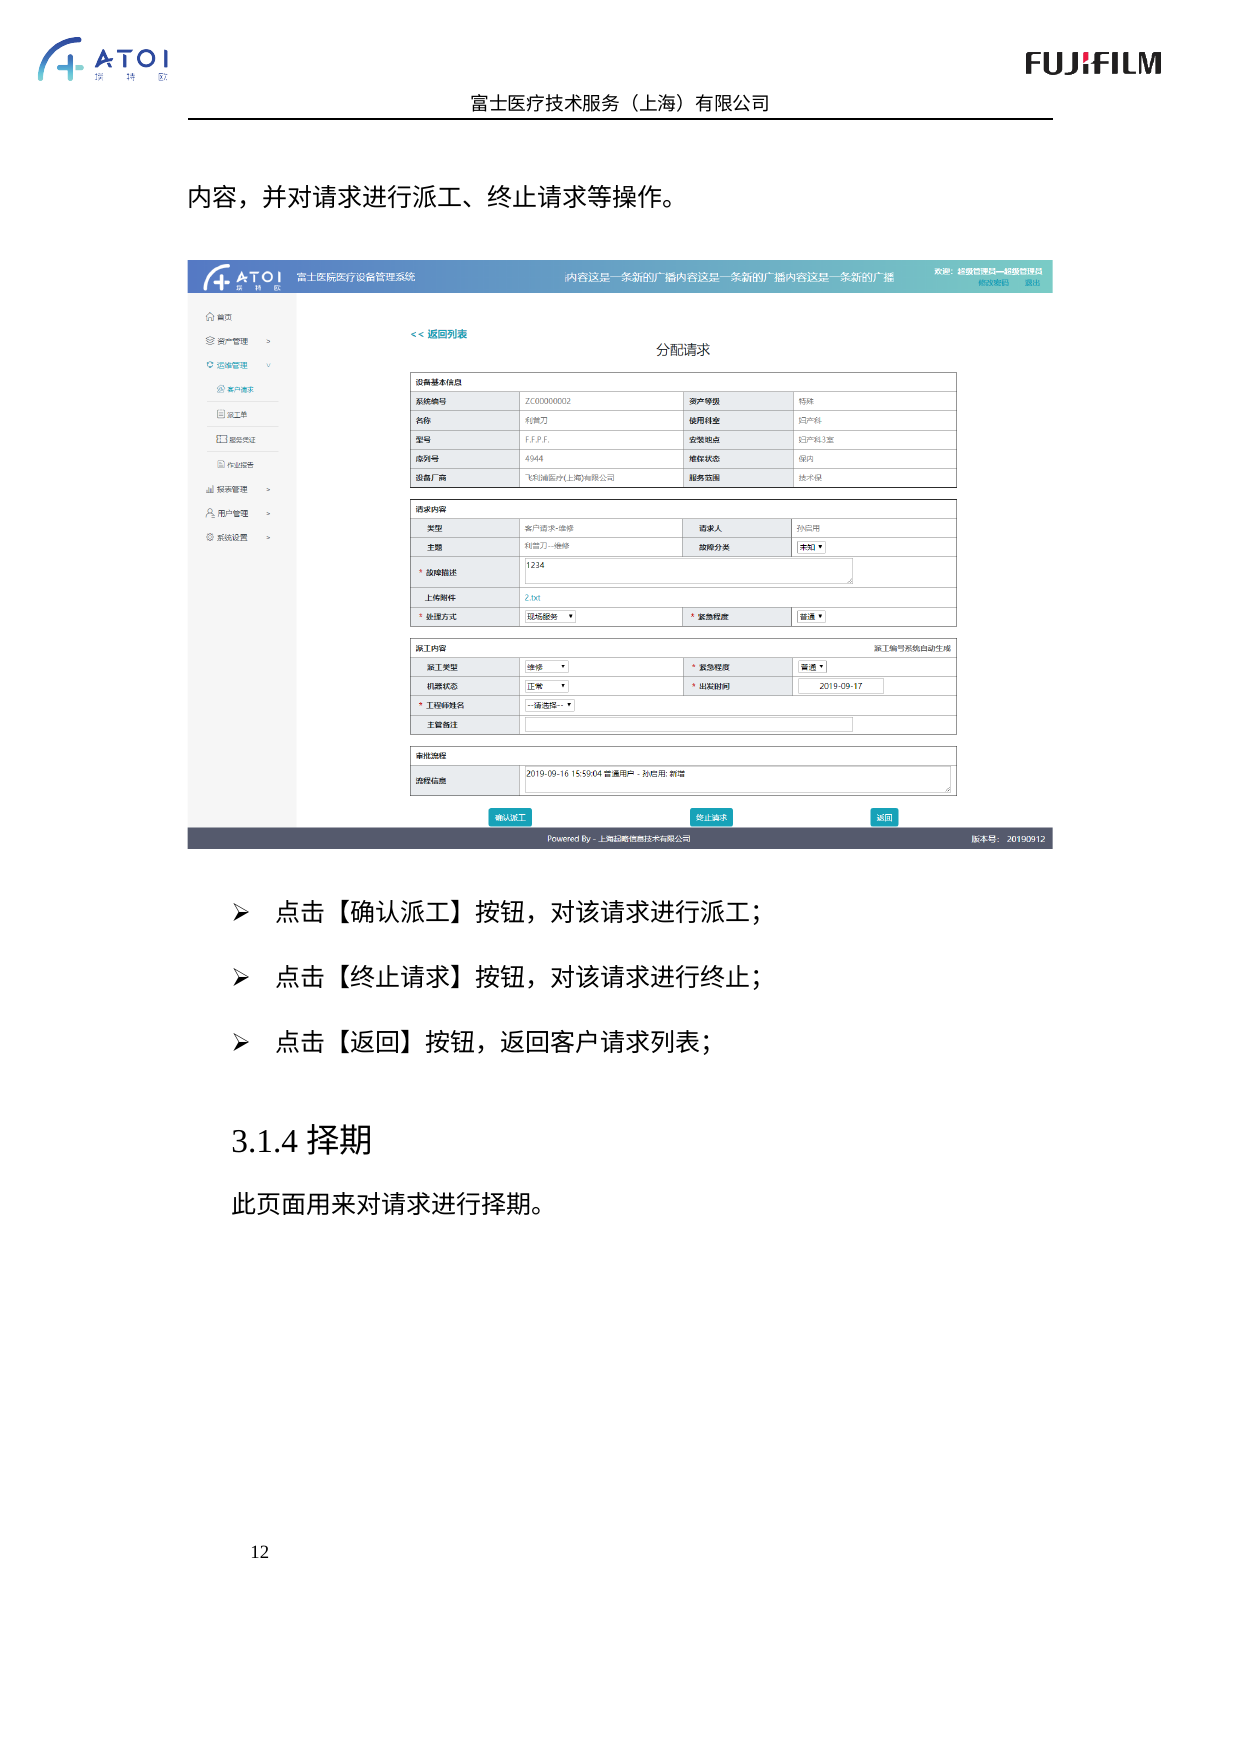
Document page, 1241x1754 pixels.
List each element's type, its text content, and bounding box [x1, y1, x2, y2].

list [187, 163, 1053, 228]
picture [1020, 46, 1166, 80]
list 点击【返回】按钮，返回客户请求列表； [231, 1008, 1053, 1073]
list 点击【终止请求】按钮，对该请求进行终止； [231, 943, 1053, 1008]
list 点击【确认派工】按钮，对该请求进行派工； [231, 878, 1053, 943]
text 此页面用来对请求进行择期。 [187, 1170, 1053, 1235]
picture [30, 20, 176, 102]
picture [187, 260, 1053, 849]
text 3.1.4 择期 [187, 1105, 1053, 1170]
